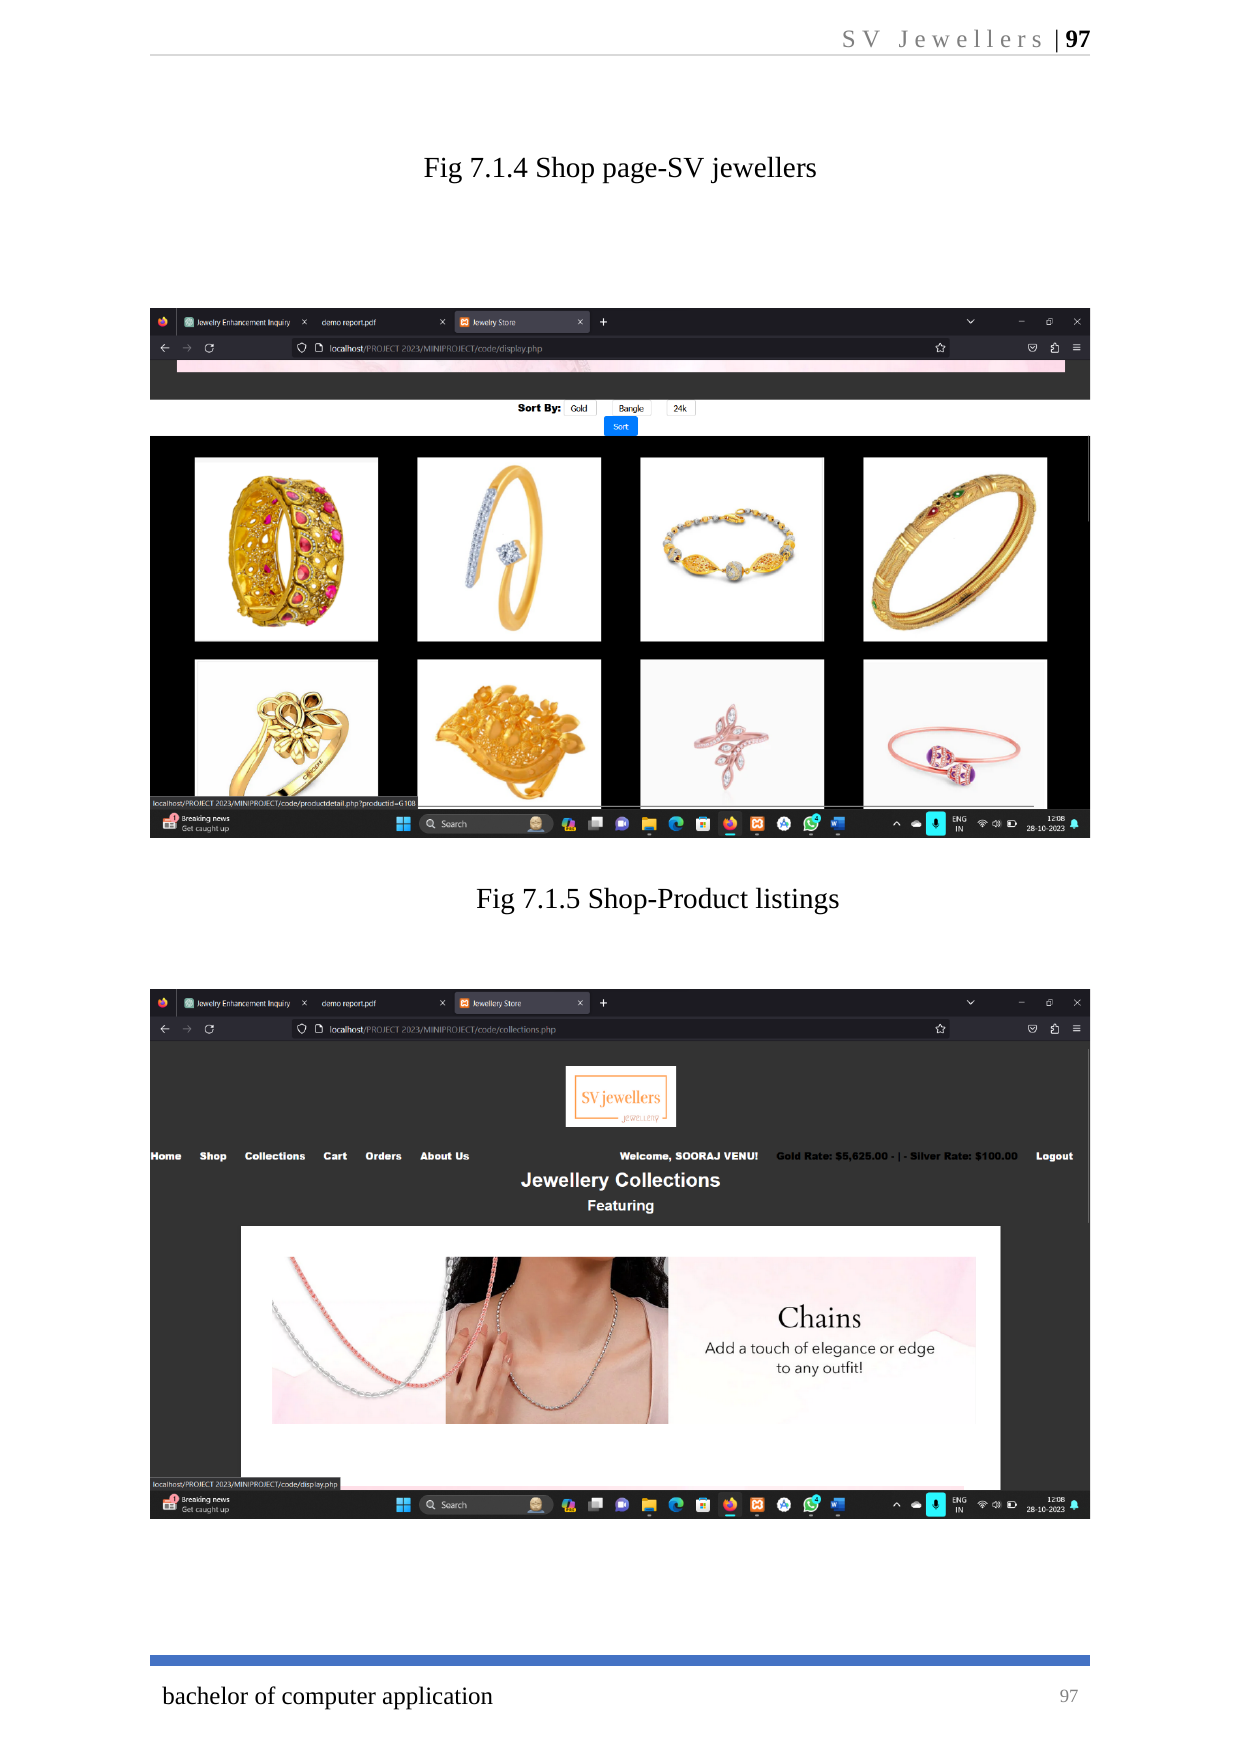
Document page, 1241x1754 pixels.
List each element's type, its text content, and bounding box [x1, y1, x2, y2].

list Fig 7.1.5 Shop-Product listings [225, 881, 1090, 915]
picture [150, 989, 1091, 1519]
text Fig 7.1.4 Shop page-SV jewellers [150, 150, 1090, 183]
picture [150, 308, 1091, 838]
